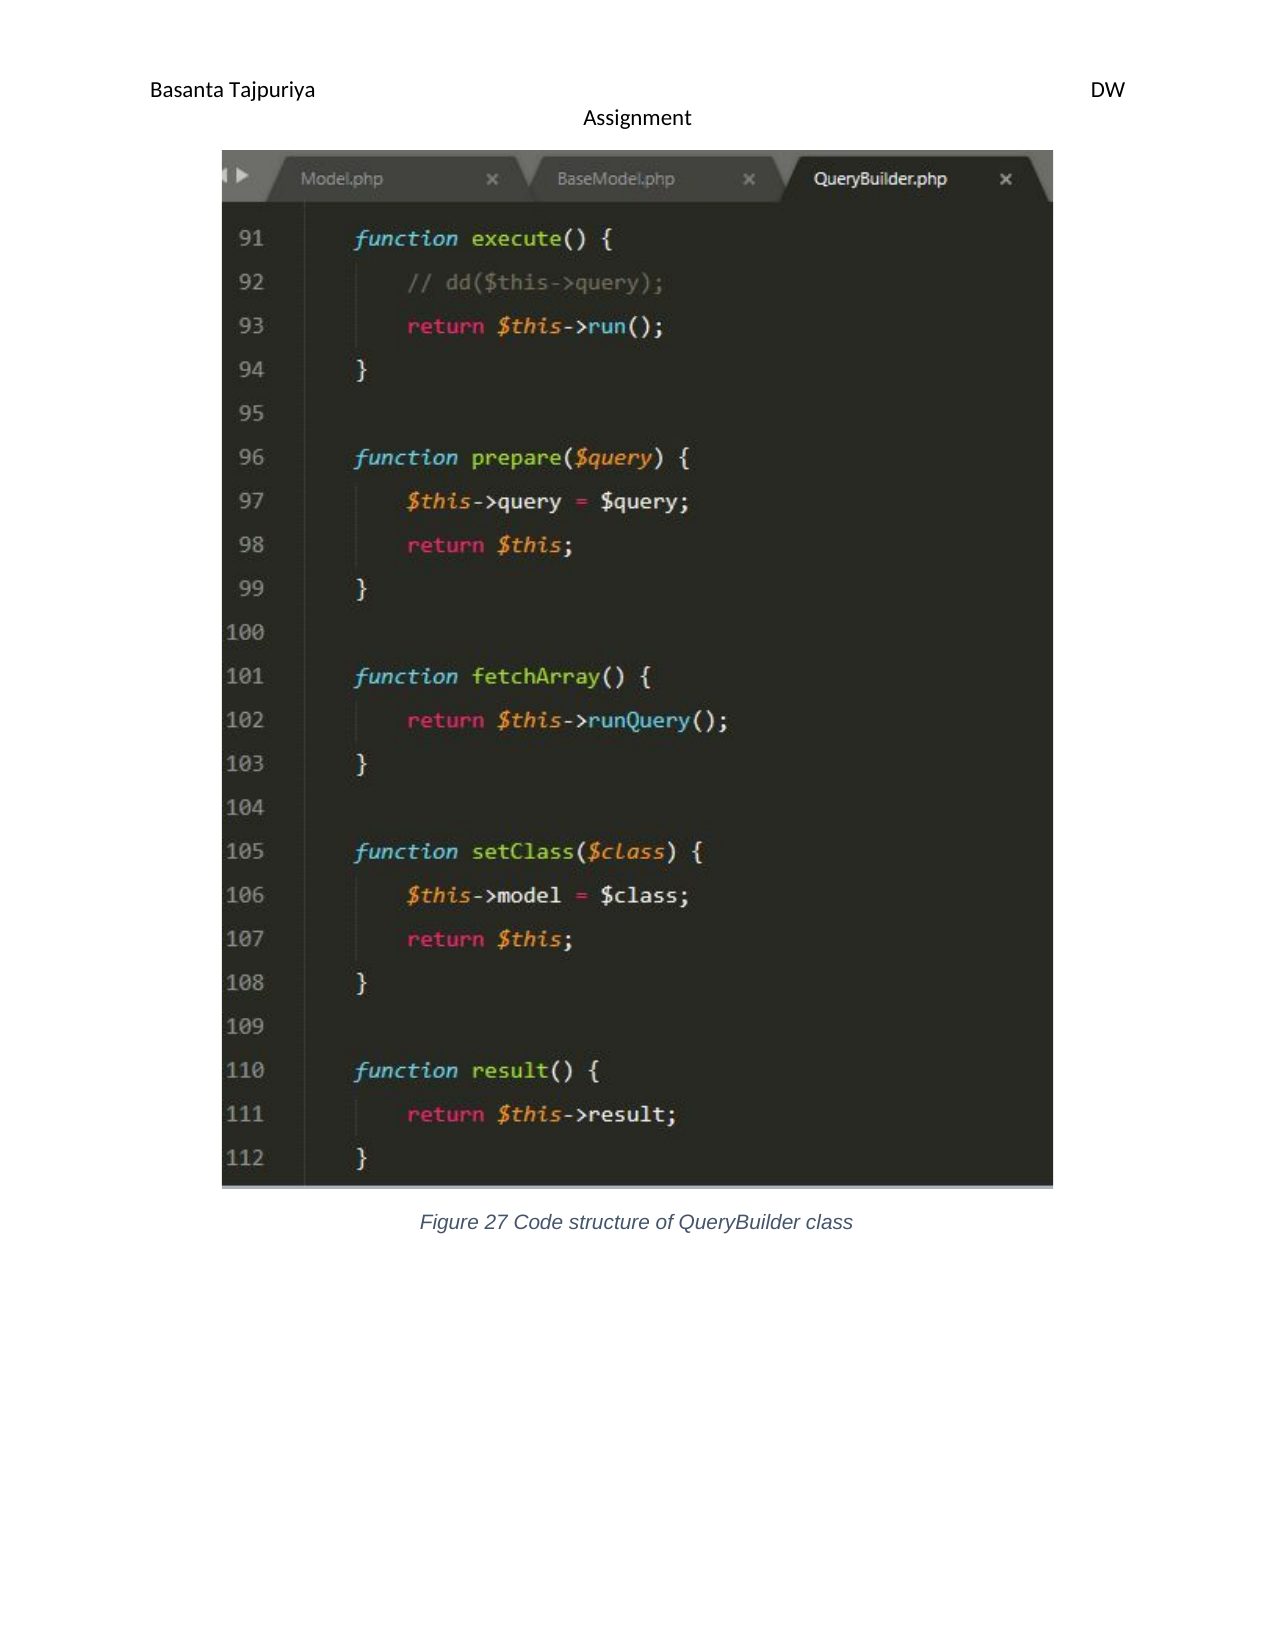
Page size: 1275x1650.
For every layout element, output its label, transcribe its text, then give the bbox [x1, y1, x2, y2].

picture [221, 150, 1054, 1189]
text Figure 27 Code structure of QueryBuilder class [150, 1210, 1125, 1234]
